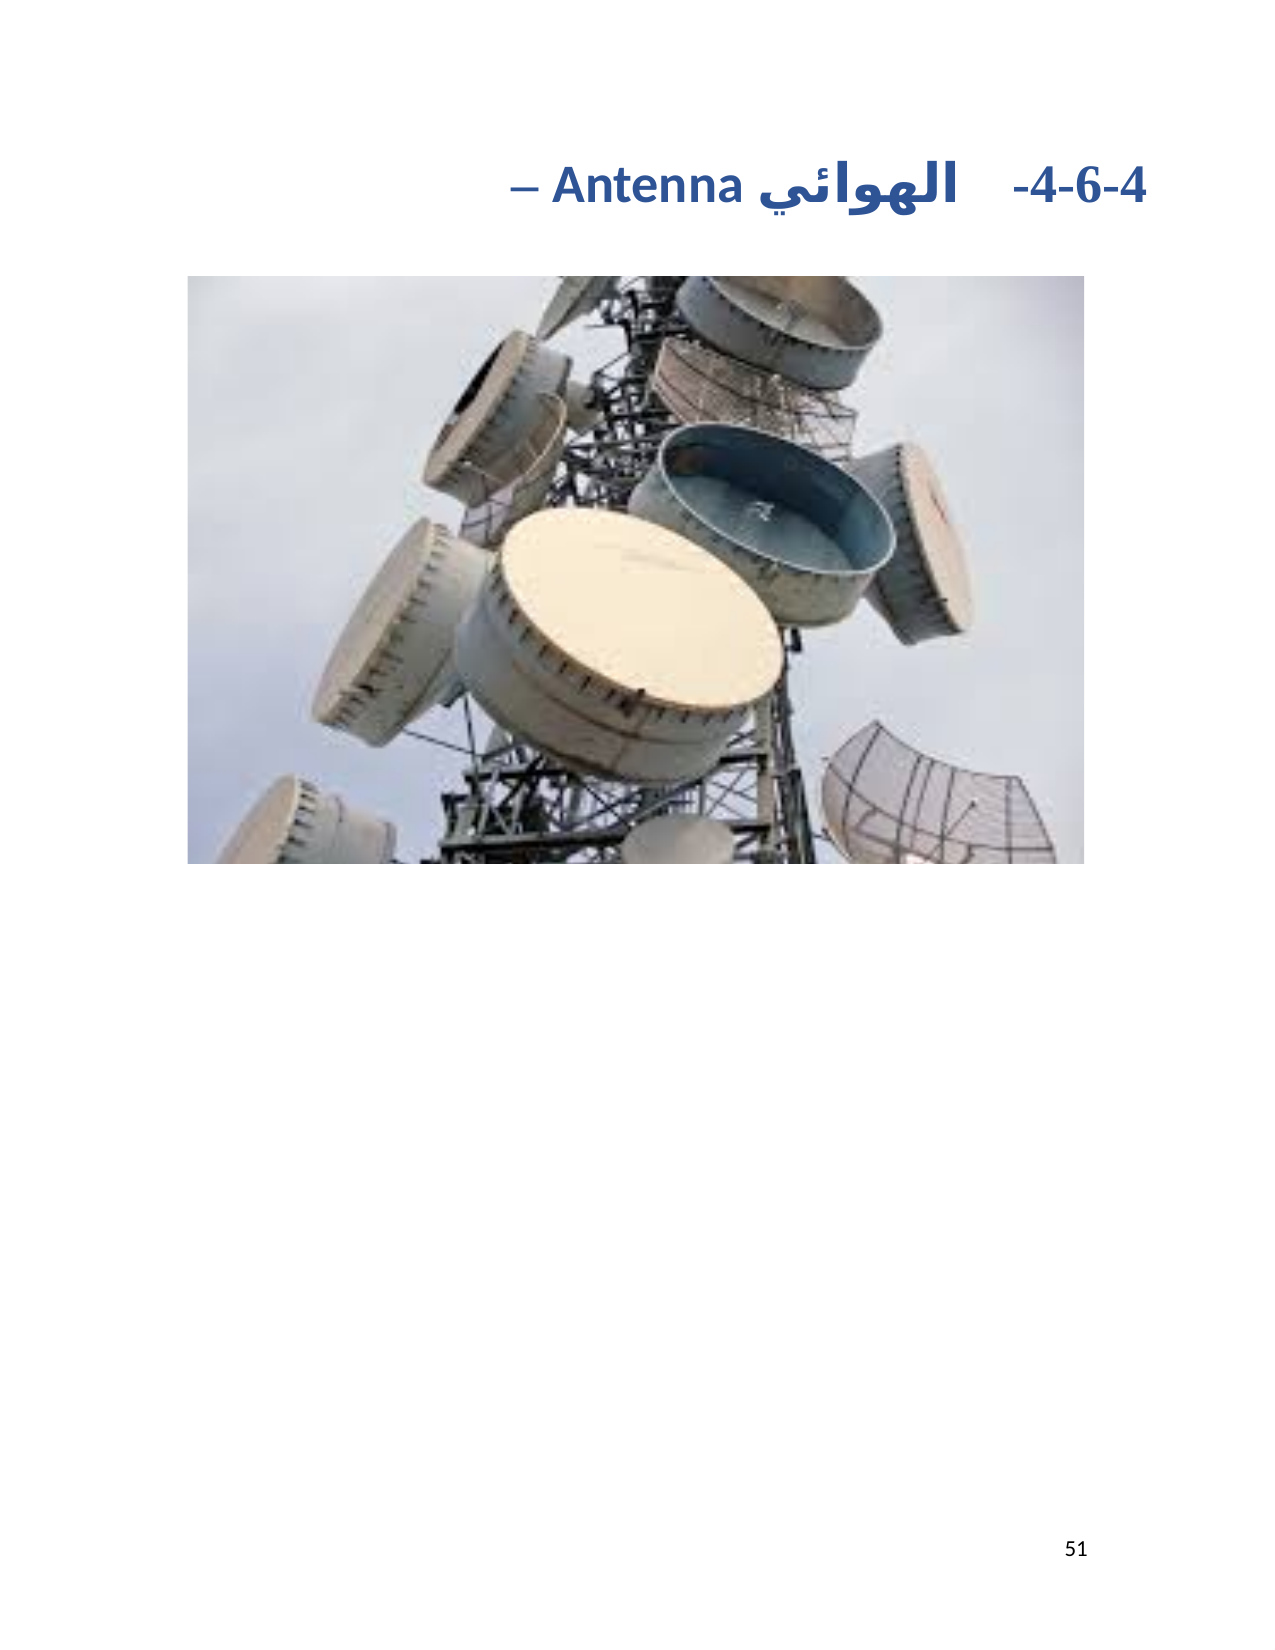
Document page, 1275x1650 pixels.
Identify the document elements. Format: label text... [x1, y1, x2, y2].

picture [187, 276, 1085, 864]
subtitle الهوائي Antenna – [187, 150, 1012, 216]
